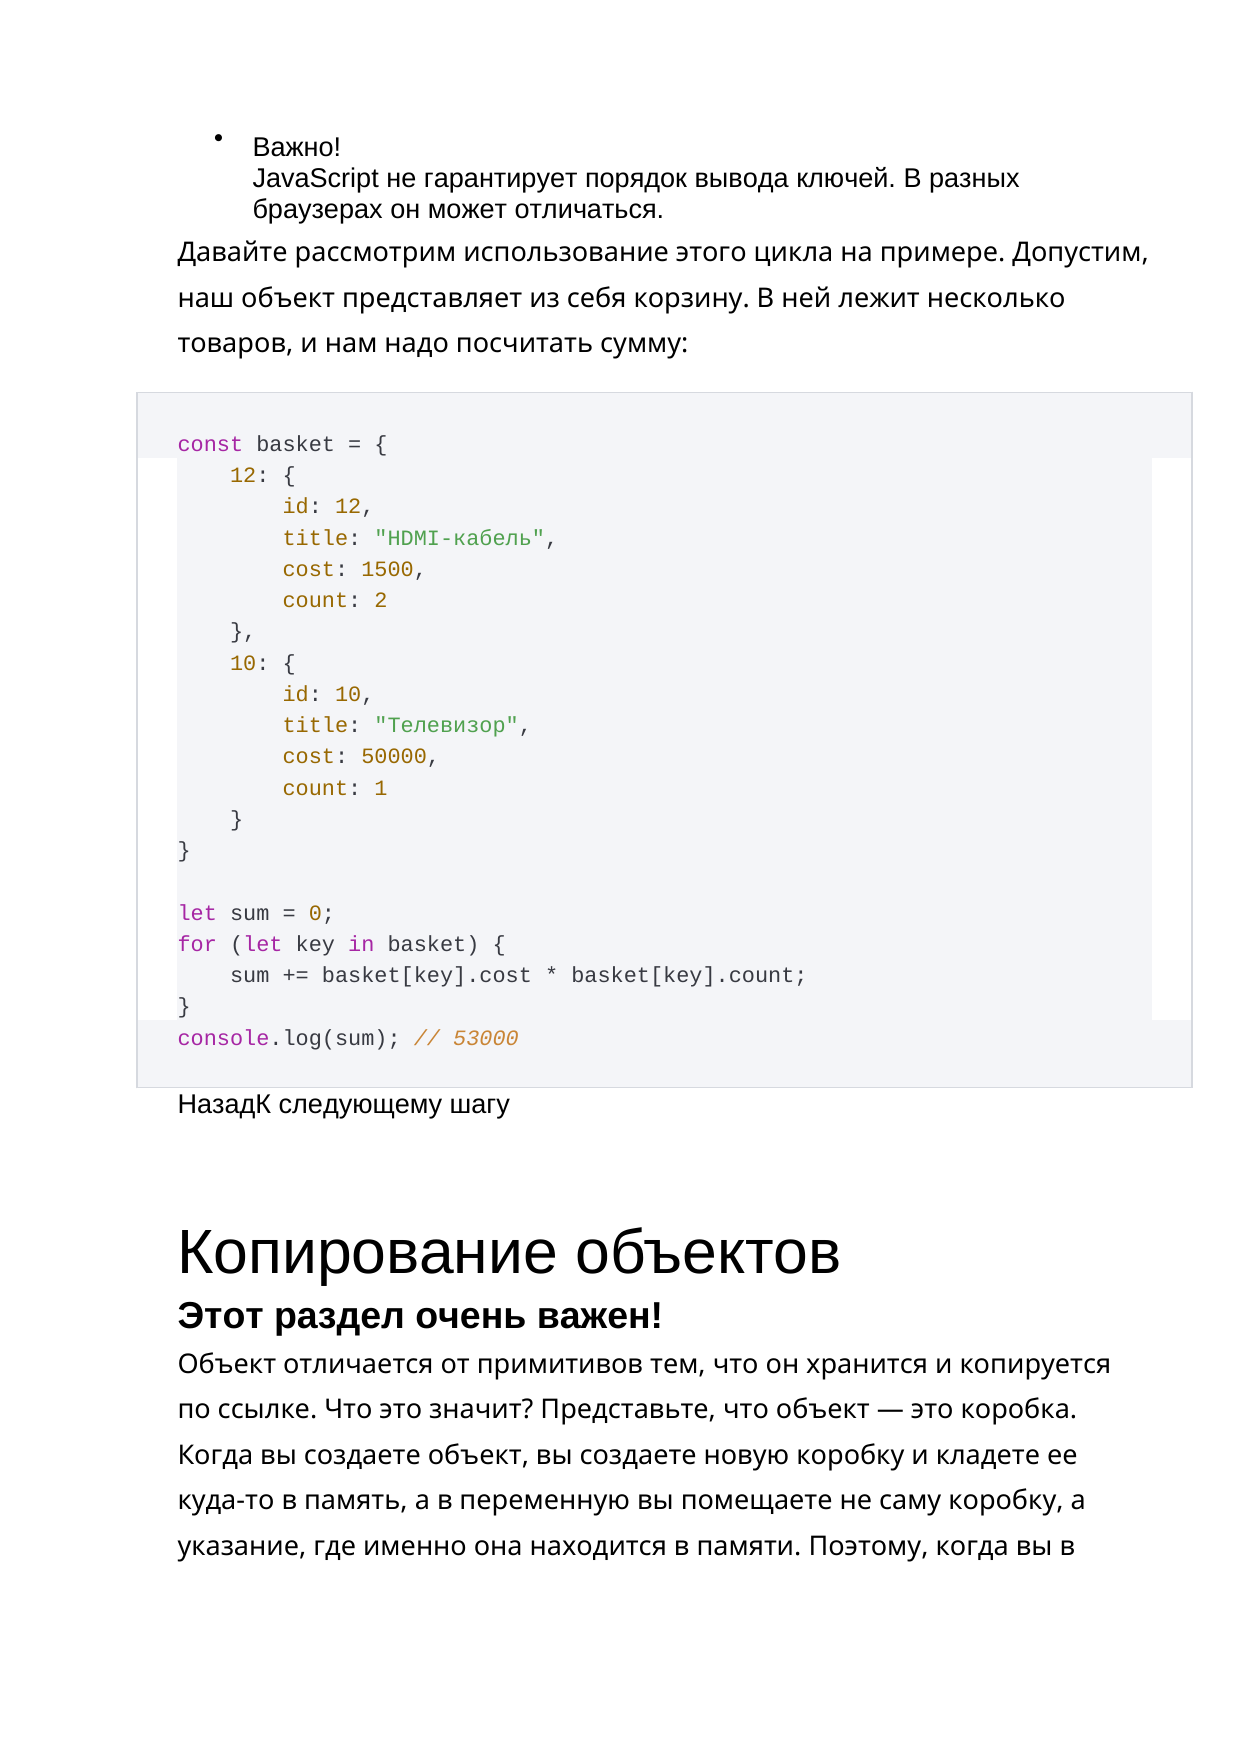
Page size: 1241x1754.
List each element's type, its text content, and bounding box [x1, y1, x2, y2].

text НазадК следующему шагу [177, 1088, 1152, 1120]
text id: 12, [177, 489, 1152, 520]
text id: 10, [177, 676, 1152, 708]
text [177, 1336, 1152, 1563]
text JavaScript не гарантирует порядок вывода ключей. В разных браузерах он может отличаться. [252, 162, 1152, 224]
text const basket = { [138, 393, 1191, 458]
text title: "HDMI-кабель", [177, 520, 1152, 551]
text title: "Телевизор", [177, 708, 1152, 739]
text console.log(sum); // 53000 [138, 985, 1191, 1087]
text } [177, 833, 1152, 864]
text count: 1 [177, 770, 1152, 801]
text count: 2 [177, 583, 1152, 614]
text 10: { [177, 645, 1152, 676]
text Давайте рассмотрим использование этого цикла на примере. Допустим, наш объект представляет из себя корзину. В ней лежит несколько товаров, и нам надо посчитать сумму: [177, 224, 1152, 360]
text for (let key in basket) { [177, 926, 1152, 958]
subtitle Копирование объектов [177, 1211, 1152, 1286]
text let sum = 0; [177, 895, 1152, 926]
text sum += basket[key].cost * basket[key].count; [177, 958, 1152, 985]
text cost: 1500, [177, 551, 1152, 583]
text } [177, 801, 1152, 833]
text }, [177, 614, 1152, 645]
list Важно! [215, 118, 1152, 162]
text 12: { [177, 458, 1152, 489]
subtitle Этот раздел очень важен! [177, 1286, 1152, 1336]
text cost: 50000, [177, 739, 1152, 770]
